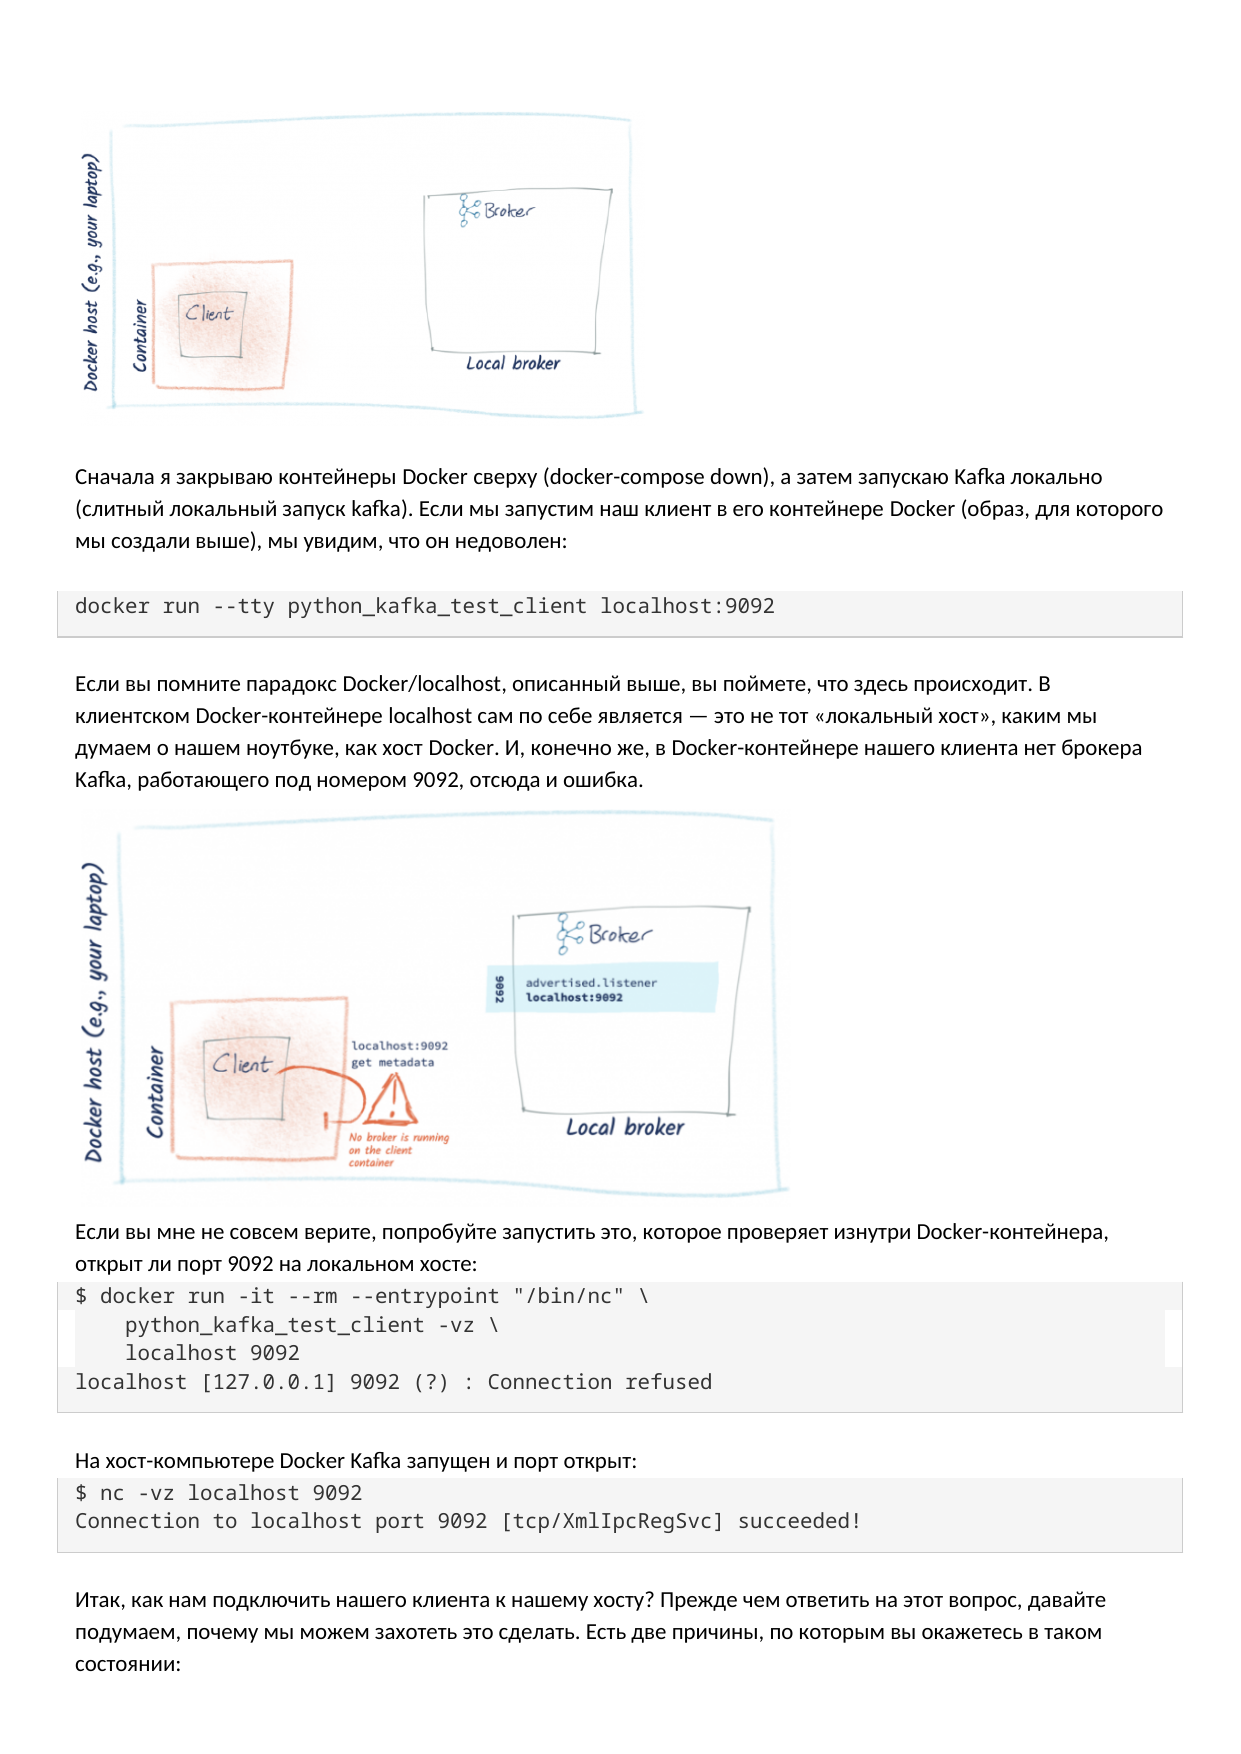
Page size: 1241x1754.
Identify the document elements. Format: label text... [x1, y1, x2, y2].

text Если вы мне не совсем верите, попробуйте запустить это, которое проверяет изнутри Docker-контейнера, открыт ли порт 9092 на локальном хосте: [75, 1217, 1165, 1277]
text $ nc -vz localhost 9092 [58, 1478, 1182, 1506]
text localhost [127.0.0.1] 9092 (?) : Connection refused [58, 1367, 1182, 1412]
text Connection to localhost port 9092 [tcp/XmlIpcRegSvc] succeeded! [58, 1506, 1182, 1552]
picture [75, 797, 796, 1213]
text На хост-компьютере Docker Kafka запущен и порт открыт: [75, 1446, 1165, 1474]
picture [75, 107, 646, 426]
text Сначала я закрываю контейнеры Docker сверху (docker-compose down), а затем запускаю Kafka локально (слитный локальный запуск kafka). Если мы запустим наш клиент в его контейнере Docker (образ, для которого мы создали выше), мы увидим, что он недоволен: [75, 462, 1165, 555]
text $ docker run -it --rm --entrypoint "/bin/nc" \ [58, 1282, 1182, 1310]
text Если вы помните парадокс Docker/localhost, описанный выше, вы поймете, что здесь происходит. В клиентском Docker-контейнере localhost сам по себе является — это не тот «локальный хост», каким мы думаем о нашем ноутбуке, как хост Docker. И, конечно же, в Docker-контейнере нашего клиента нет брокера Kafka, работающего под номером 9092, отсюда и ошибка. [75, 669, 1165, 793]
text python_kafka_test_client -vz \ [75, 1310, 1165, 1338]
text localhost 9092 [75, 1338, 1165, 1367]
text docker run --tty python_kafka_test_client localhost:9092 [58, 591, 1182, 636]
text Итак, как нам подключить нашего клиента к нашему хосту? Прежде чем ответить на этот вопрос, давайте подумаем, почему мы можем захотеть это сделать. Есть две причины, по которым вы окажетесь в таком состоянии: [75, 1585, 1165, 1678]
